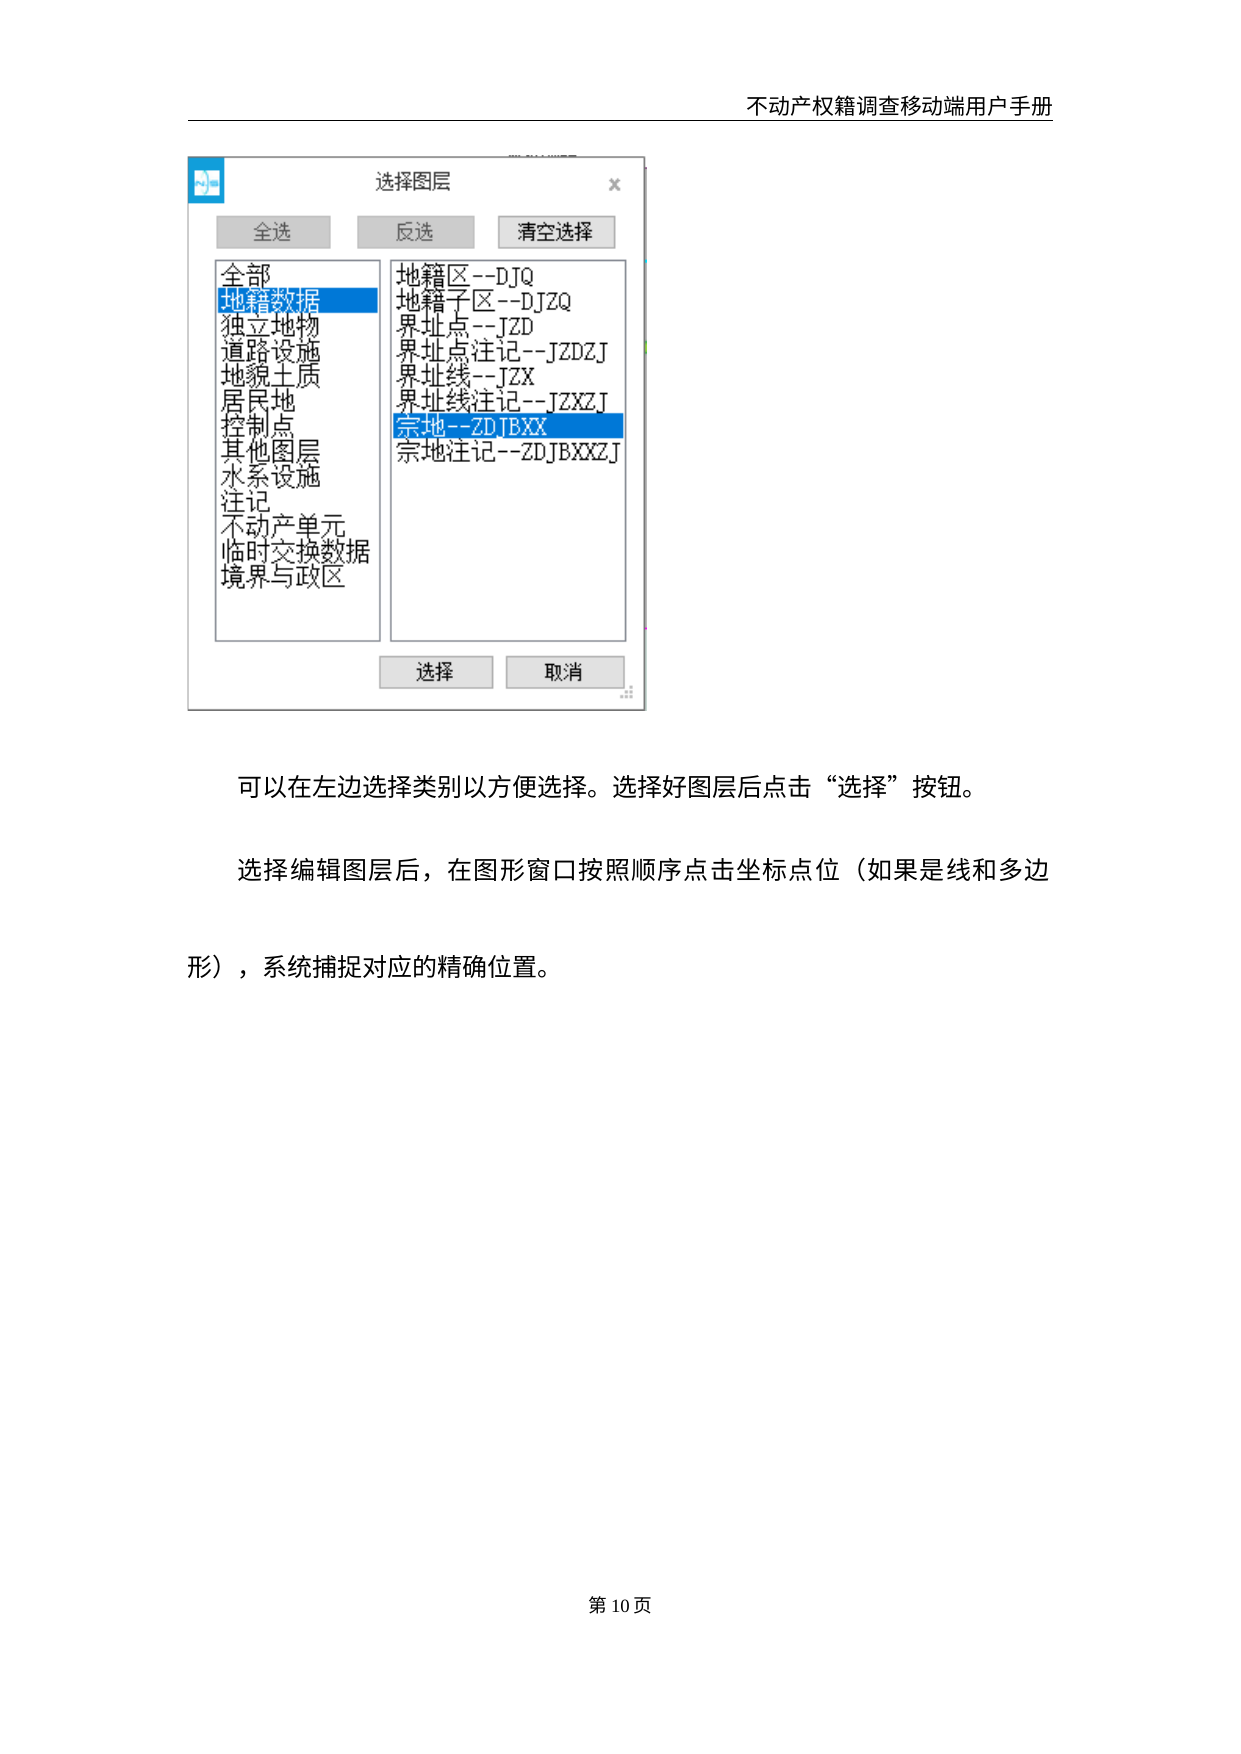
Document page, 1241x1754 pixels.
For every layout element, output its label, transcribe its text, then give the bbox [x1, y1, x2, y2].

text 选择编辑图层后，在图形窗口按照顺序点击坐标点位（如果是线和多边形），系统捕捉对应的精确位置。 [187, 836, 1053, 998]
text 可以在左边选择类别以方便选择。选择好图层后点击“选择”按钮。 [187, 753, 1053, 818]
